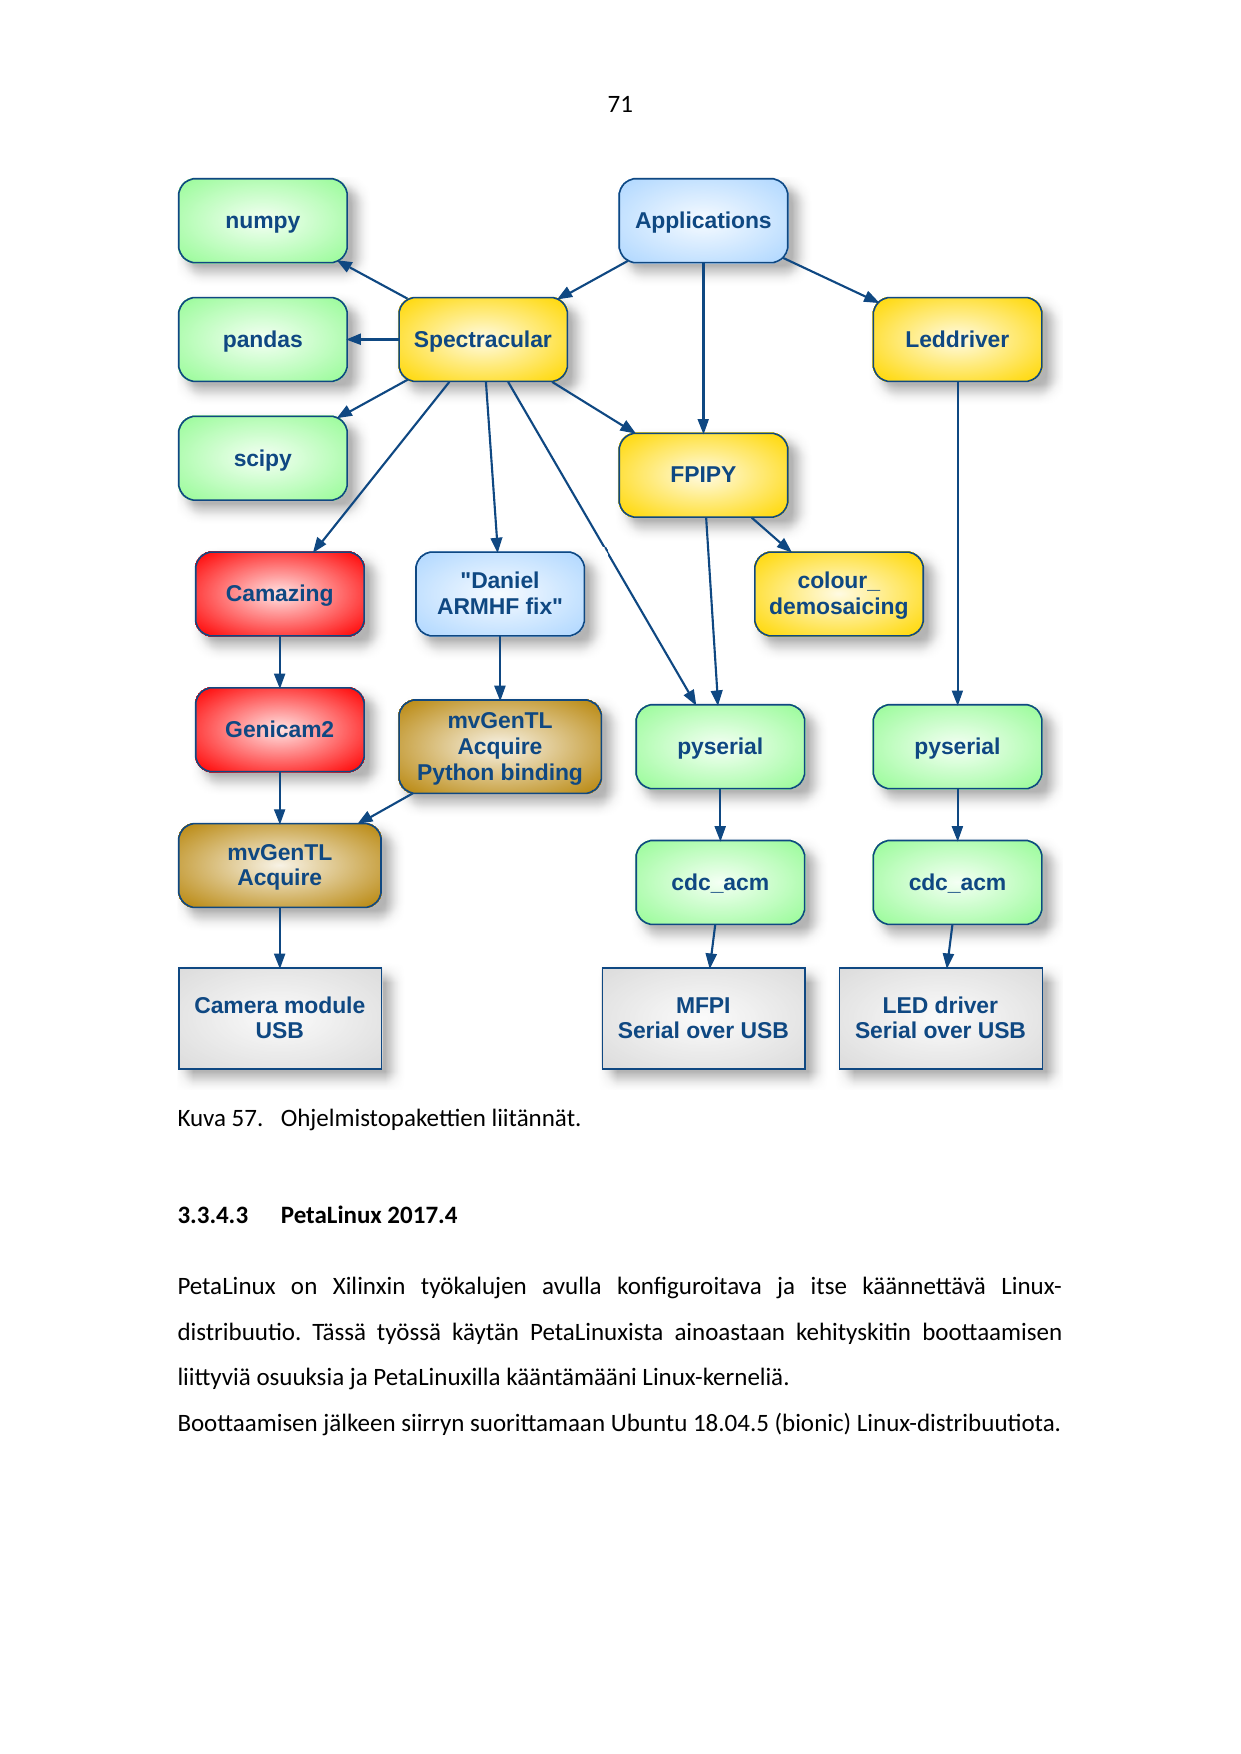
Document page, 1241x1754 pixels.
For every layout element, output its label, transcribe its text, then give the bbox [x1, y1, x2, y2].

text PetaLinux on Xilinxin työkalujen avulla konfiguroitava ja itse käännettävä Linux-distribuutio. Tässä työssä käytän PetaLinuxista ainoastaan kehityskitin boottaamisen liittyviä osuuksia ja PetaLinuxilla kääntämääni Linux-kerneliä. [177, 1270, 1063, 1392]
subtitle PetaLinux 2017.4 [177, 1199, 1063, 1230]
text Kuva 57. Ohjelmistopakettien liitännät. [177, 1102, 1063, 1133]
text Boottaamisen jälkeen siirryn suorittamaan Ubuntu 18.04.5 (bionic) Linux-distribuutiota. [177, 1407, 1063, 1438]
